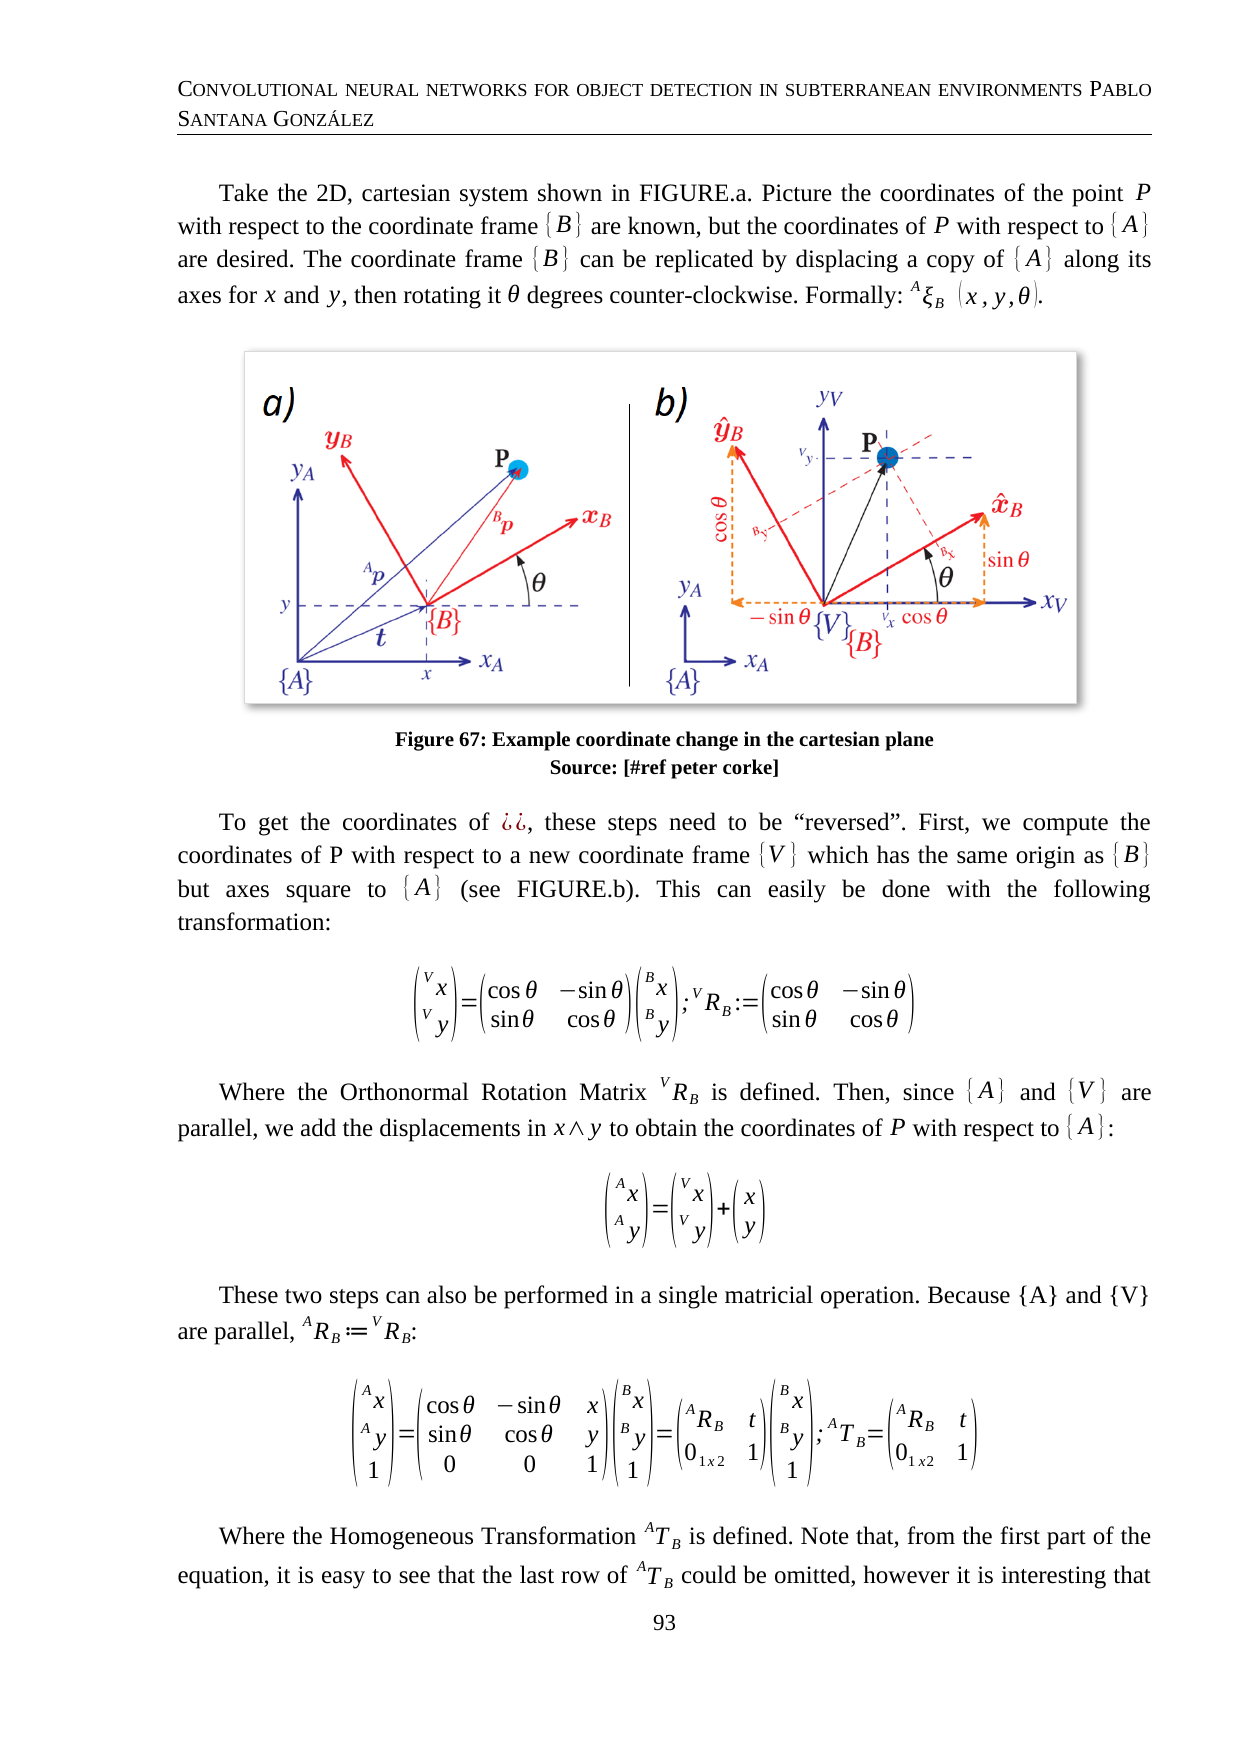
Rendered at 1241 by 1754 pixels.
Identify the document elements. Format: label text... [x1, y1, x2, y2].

text Take the 2D, cartesian system shown in FIGURE.a. Picture the coordinates of the point with respect to the coordinate frame are known, but the coordinates of with respect to are desired. The coordinate frame can be replicated by displacing a copy of along its axes for and , then rotating it degrees counter-clockwise. Formally: . [177, 178, 1152, 312]
text These two steps can also be performed in a single matricial operation. Because {A} and {V} are parallel, : [177, 1280, 1152, 1348]
text Where the Orthonormal Rotation Matrix is defined. Then, since and are parallel, we add the displacements in to obtain the coordinates of with respect to : [177, 1074, 1152, 1142]
text Source: [#ref peter corke] [177, 755, 1152, 779]
picture [245, 352, 1076, 703]
text To get the coordinates of , these steps need to be “reversed”. First, we compute the coordinates of P with respect to a new coordinate frame which has the same origin as but axes square to (see FIGURE.b). This can easily be done with the following transformation: [177, 807, 1152, 936]
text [177, 1518, 1152, 1592]
